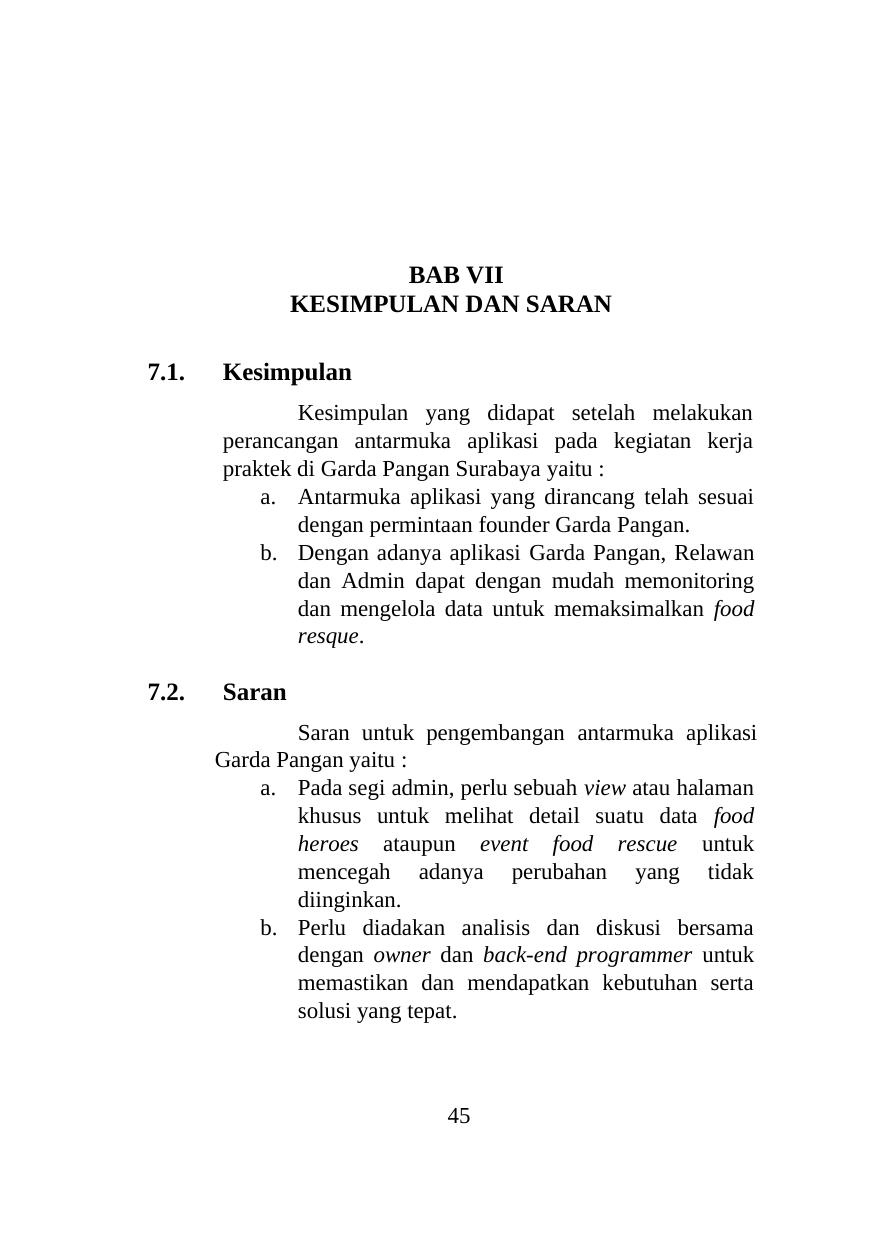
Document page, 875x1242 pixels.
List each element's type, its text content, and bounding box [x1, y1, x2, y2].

text Saran untuk pengembangan antarmuka aplikasi Garda Pangan yaitu : [214, 719, 757, 772]
list Perlu diadakan analisis dan diskusi bersama dengan owner dan back-end programmer untuk memastikan dan mendapatkan kebutuhan serta solusi yang tepat. [260, 913, 754, 1024]
list Pada segi admin, perlu sebuah view atau halaman khusus untuk melihat detail suatu data food heroes ataupun event food rescue untuk mencegah adanya perubahan yang tidak diinginkan. [260, 774, 754, 912]
list Dengan adanya aplikasi Garda Pangan, Relawan dan Admin dapat dengan mudah memonitoring dan mengelola data untuk memaksimalkan food resque. [260, 539, 754, 649]
text BAB VII KESIMPULAN DAN SARAN [290, 260, 613, 318]
list Saran [147, 678, 797, 706]
text Kesimpulan yang didapat setelah melakukan perancangan antarmuka aplikasi pada kegiatan kerja praktek di Garda Pangan Surabaya yaitu : [223, 399, 753, 481]
list Kesimpulan [147, 357, 797, 385]
list Antarmuka aplikasi yang dirancang telah sesuai dengan permintaan founder Garda Pangan. [260, 483, 754, 537]
